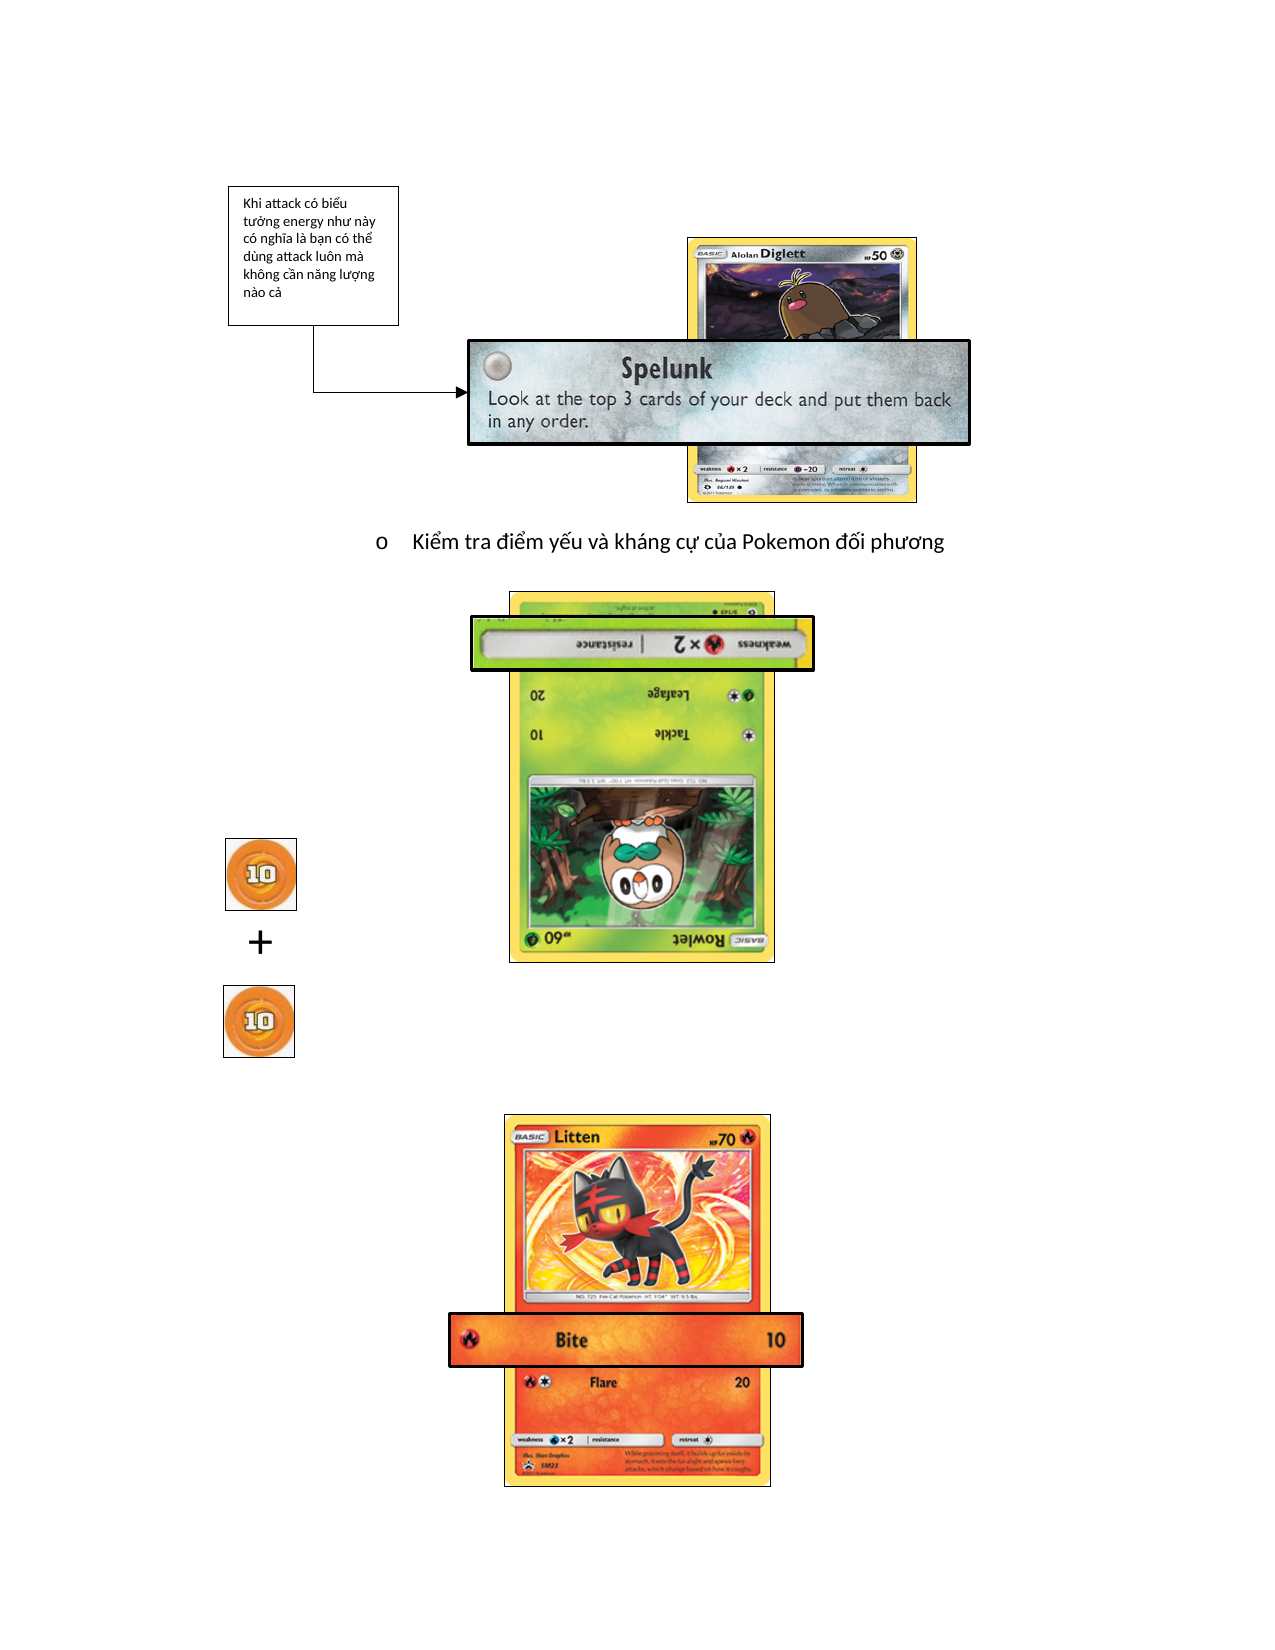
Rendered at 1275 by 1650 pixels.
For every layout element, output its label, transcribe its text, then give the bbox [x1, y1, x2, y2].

picture [688, 446, 916, 502]
picture [224, 986, 294, 1057]
picture [688, 238, 916, 339]
picture [474, 619, 812, 668]
picture [451, 1315, 801, 1365]
picture [505, 1368, 770, 1486]
picture [510, 592, 774, 615]
picture [505, 1115, 770, 1312]
picture [470, 342, 968, 442]
list Kiểm tra điểm yếu và kháng cự của Pokemon đối phương [375, 527, 1125, 556]
picture [226, 839, 296, 910]
picture [510, 672, 774, 962]
